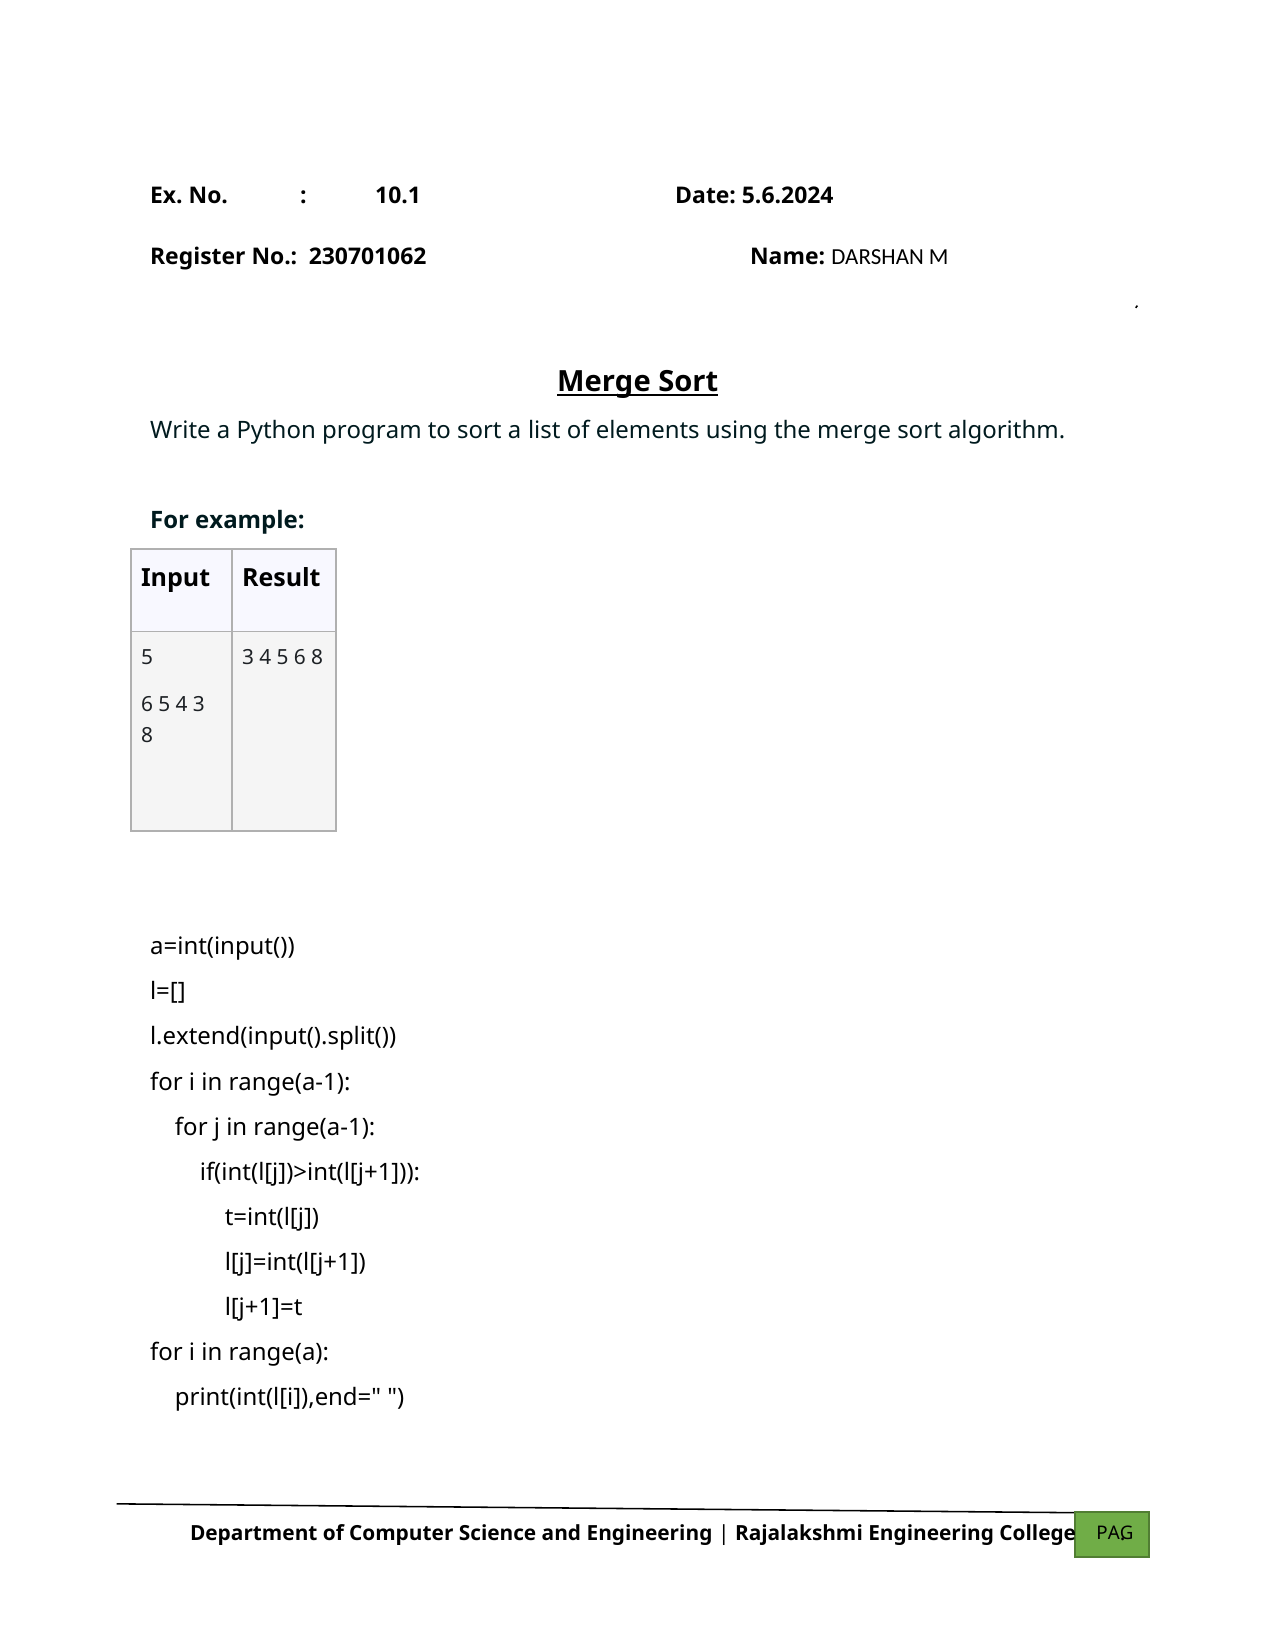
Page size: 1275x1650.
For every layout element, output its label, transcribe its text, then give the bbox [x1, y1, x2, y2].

text l[j]=int(l[j+1]) [150, 1245, 1125, 1277]
text Register No.: 230701062 Name: DARSHAN M [150, 239, 1125, 271]
text For example: [150, 503, 1125, 535]
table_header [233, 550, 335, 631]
text for i in range(a-1): [150, 1064, 1125, 1097]
text l=[] [150, 974, 1125, 1007]
text if(int(l[j])>int(l[j+1])): [150, 1154, 1125, 1187]
text Ex. No. : 10.1 Date: 5.6.2024 [150, 179, 1125, 210]
text l.extend(input().split()) [150, 1019, 1125, 1052]
text a=int(input()) [150, 929, 1125, 962]
text Merge Sort [150, 360, 1125, 400]
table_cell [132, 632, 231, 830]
text print(int(l[i]),end=" ") [150, 1380, 1125, 1413]
text for j in range(a-1): [150, 1109, 1125, 1142]
text l[j+1]=t [150, 1290, 1125, 1322]
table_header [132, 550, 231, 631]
text t=int(l[j]) [150, 1199, 1125, 1232]
text for i in range(a): [150, 1335, 1125, 1367]
text Write a Python program to sort a list of elements using the merge sort algorithm. [150, 413, 1125, 445]
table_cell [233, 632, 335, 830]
